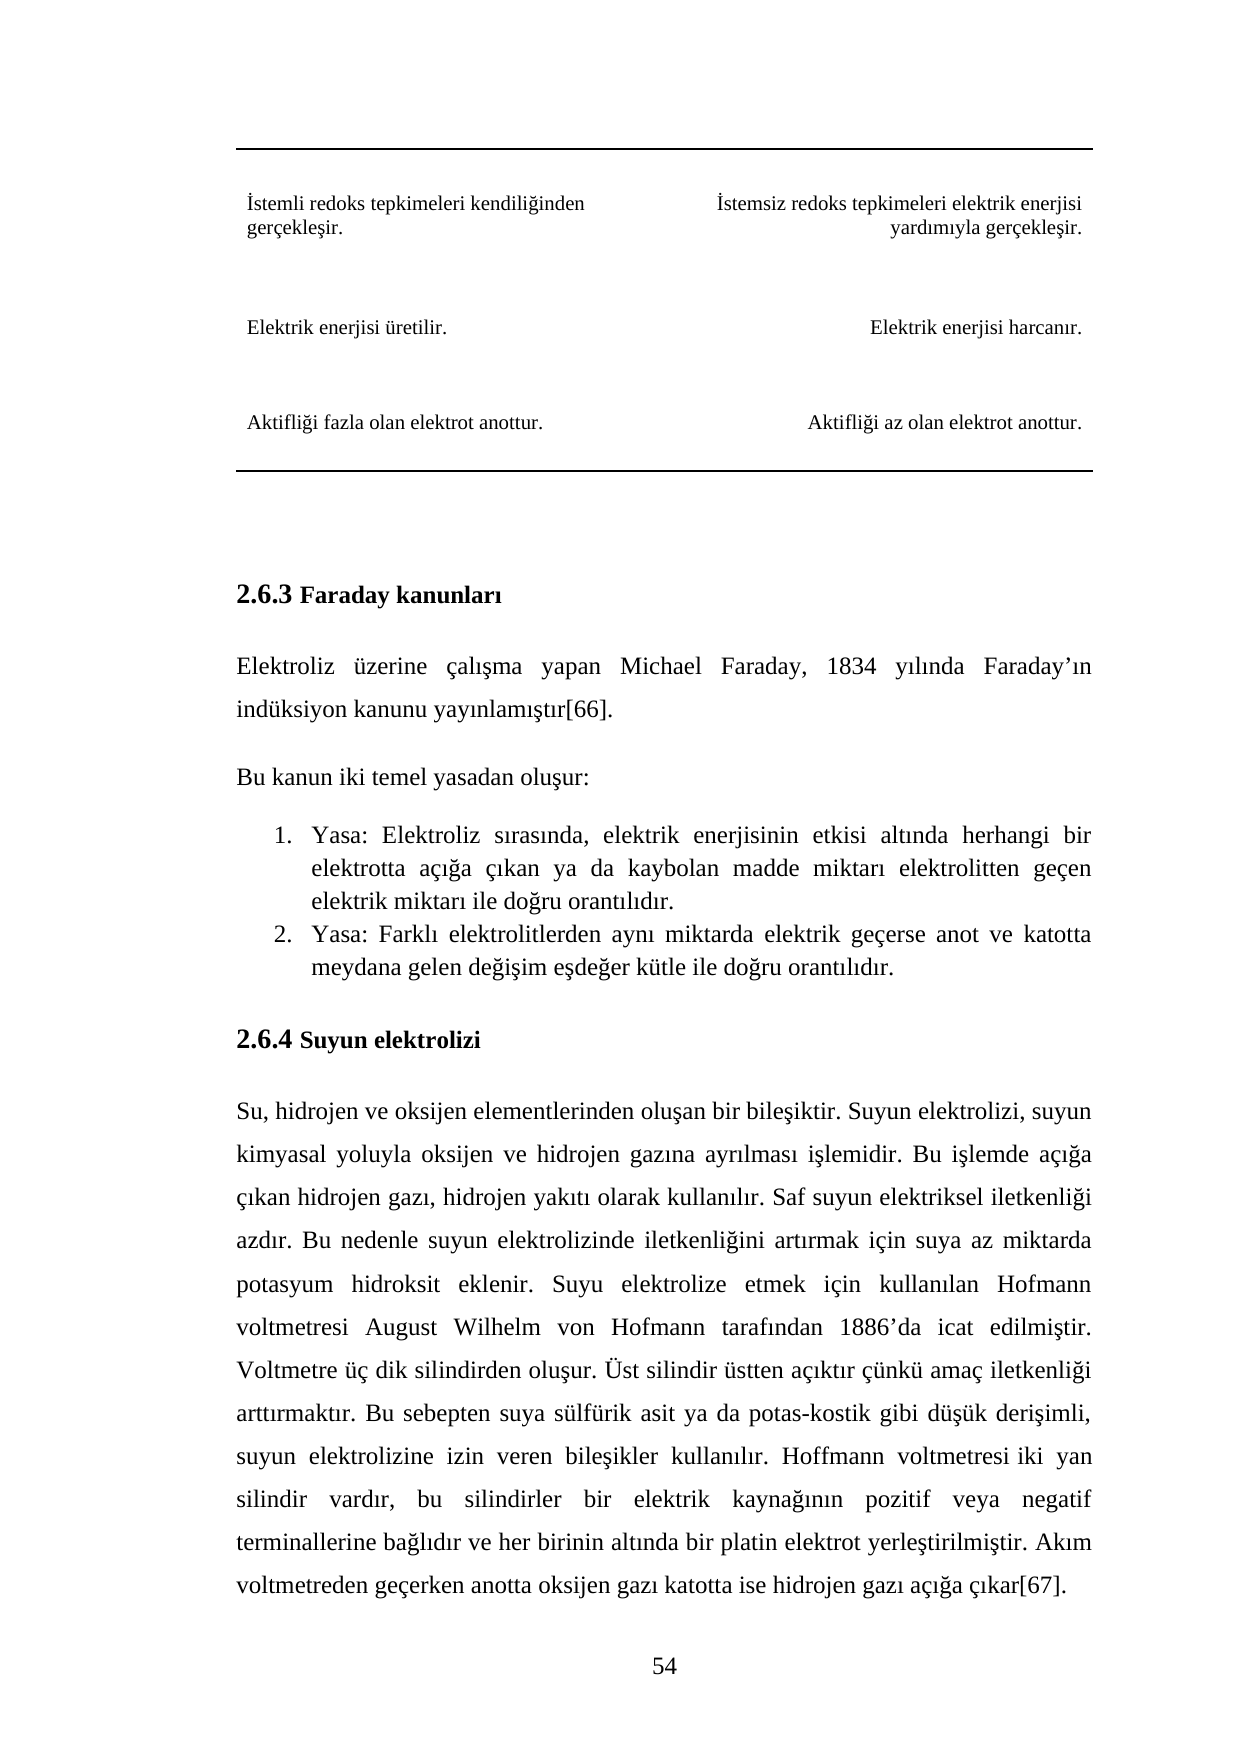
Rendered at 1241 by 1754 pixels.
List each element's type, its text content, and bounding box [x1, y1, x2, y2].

subtitle Faraday kanunları [236, 577, 1092, 609]
text Bu kanun iki temel yasadan oluşur: [236, 762, 1092, 791]
table_cell İstemli redoks tepkimeleri kendiliğinden gerçekleşir. [236, 150, 619, 280]
table_cell Aktifliği fazla olan elektrot anottur. [236, 375, 619, 469]
table_cell Elektrik enerjisi üretilir. [236, 280, 619, 374]
table_cell İstemsiz redoks tepkimeleri elektrik enerjisi yardımıyla gerçekleşir. [619, 150, 1092, 280]
subtitle Suyun elektrolizi [236, 1023, 1092, 1055]
list Yasa: Farklı elektrolitlerden aynı miktarda elektrik geçerse anot ve katotta meydana gelen değişim eşdeğer kütle ile doğru orantılıdır. [274, 919, 1092, 981]
table_cell Aktifliği az olan elektrot anottur. [619, 375, 1092, 469]
text Elektroliz üzerine çalışma yapan Michael Faraday, 1834 yılında Faraday’ın indüksiyon kanunu yayınlamıştır[66]. [236, 651, 1092, 723]
table_cell Elektrik enerjisi harcanır. [619, 280, 1092, 374]
text Su, hidrojen ve oksijen elementlerinden oluşan bir bileşiktir. Suyun elektrolizi, suyun kimyasal yoluyla oksijen ve hidrojen gazına ayrılması işlemidir. Bu işlemde açığa çıkan hidrojen gazı, hidrojen yakıtı olarak kullanılır. Saf suyun elektriksel iletkenliği azdır. Bu nedenle suyun elektrolizinde iletkenliğini artırmak için suya az miktarda potasyum hidroksit eklenir. Suyu elektrolize etmek için kullanılan Hofmann voltmetresi August Wilhelm von Hofmann tarafından 1886’da icat edilmiştir. Voltmetre üç dik silindirden oluşur. Üst silindir üstten açıktır çünkü amaç iletkenliği arttırmaktır. Bu sebepten suya sülfürik asit ya da potas-kostik gibi düşük derişimli, suyun elektrolizine izin veren bileşikler kullanılır. Hoffmann voltmetresi iki yan silindir vardır, bu silindirler bir elektrik kaynağının pozitif veya negatif terminallerine bağlıdır ve her birinin altında bir platin elektrot yerleştirilmiştir. Akım voltmetreden geçerken anotta oksijen gazı katotta ise hidrojen gazı açığa çıkar[67]. [236, 1096, 1092, 1599]
list Yasa: Elektroliz sırasında, elektrik enerjisinin etkisi altında herhangi bir elektrotta açığa çıkan ya da kaybolan madde miktarı elektrolitten geçen elektrik miktarı ile doğru orantılıdır. [274, 820, 1092, 915]
